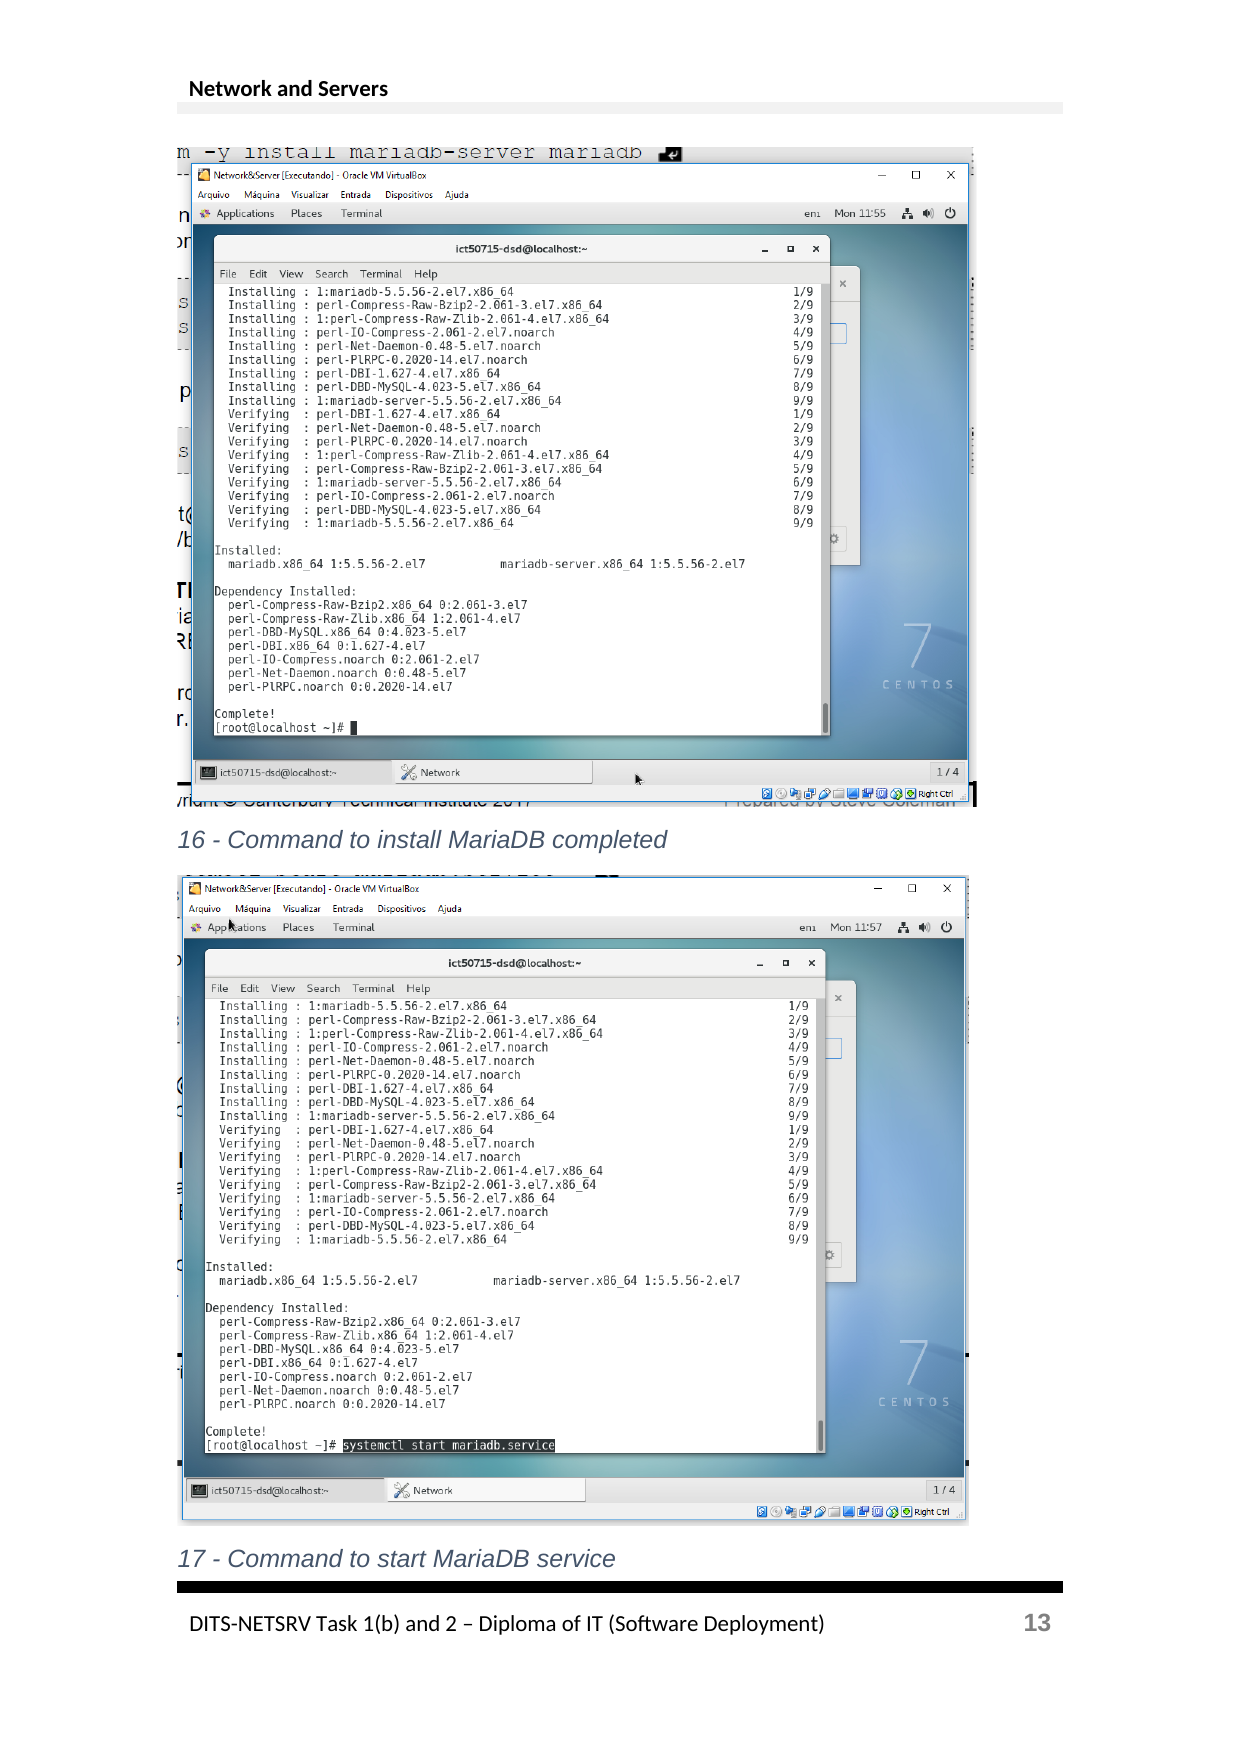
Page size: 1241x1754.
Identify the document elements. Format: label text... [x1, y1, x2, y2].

text 16 - Command to install MariaDB completed [177, 826, 1063, 854]
picture [177, 147, 977, 807]
picture [177, 875, 969, 1526]
text 17 - Command to start MariaDB service [177, 1544, 1063, 1573]
